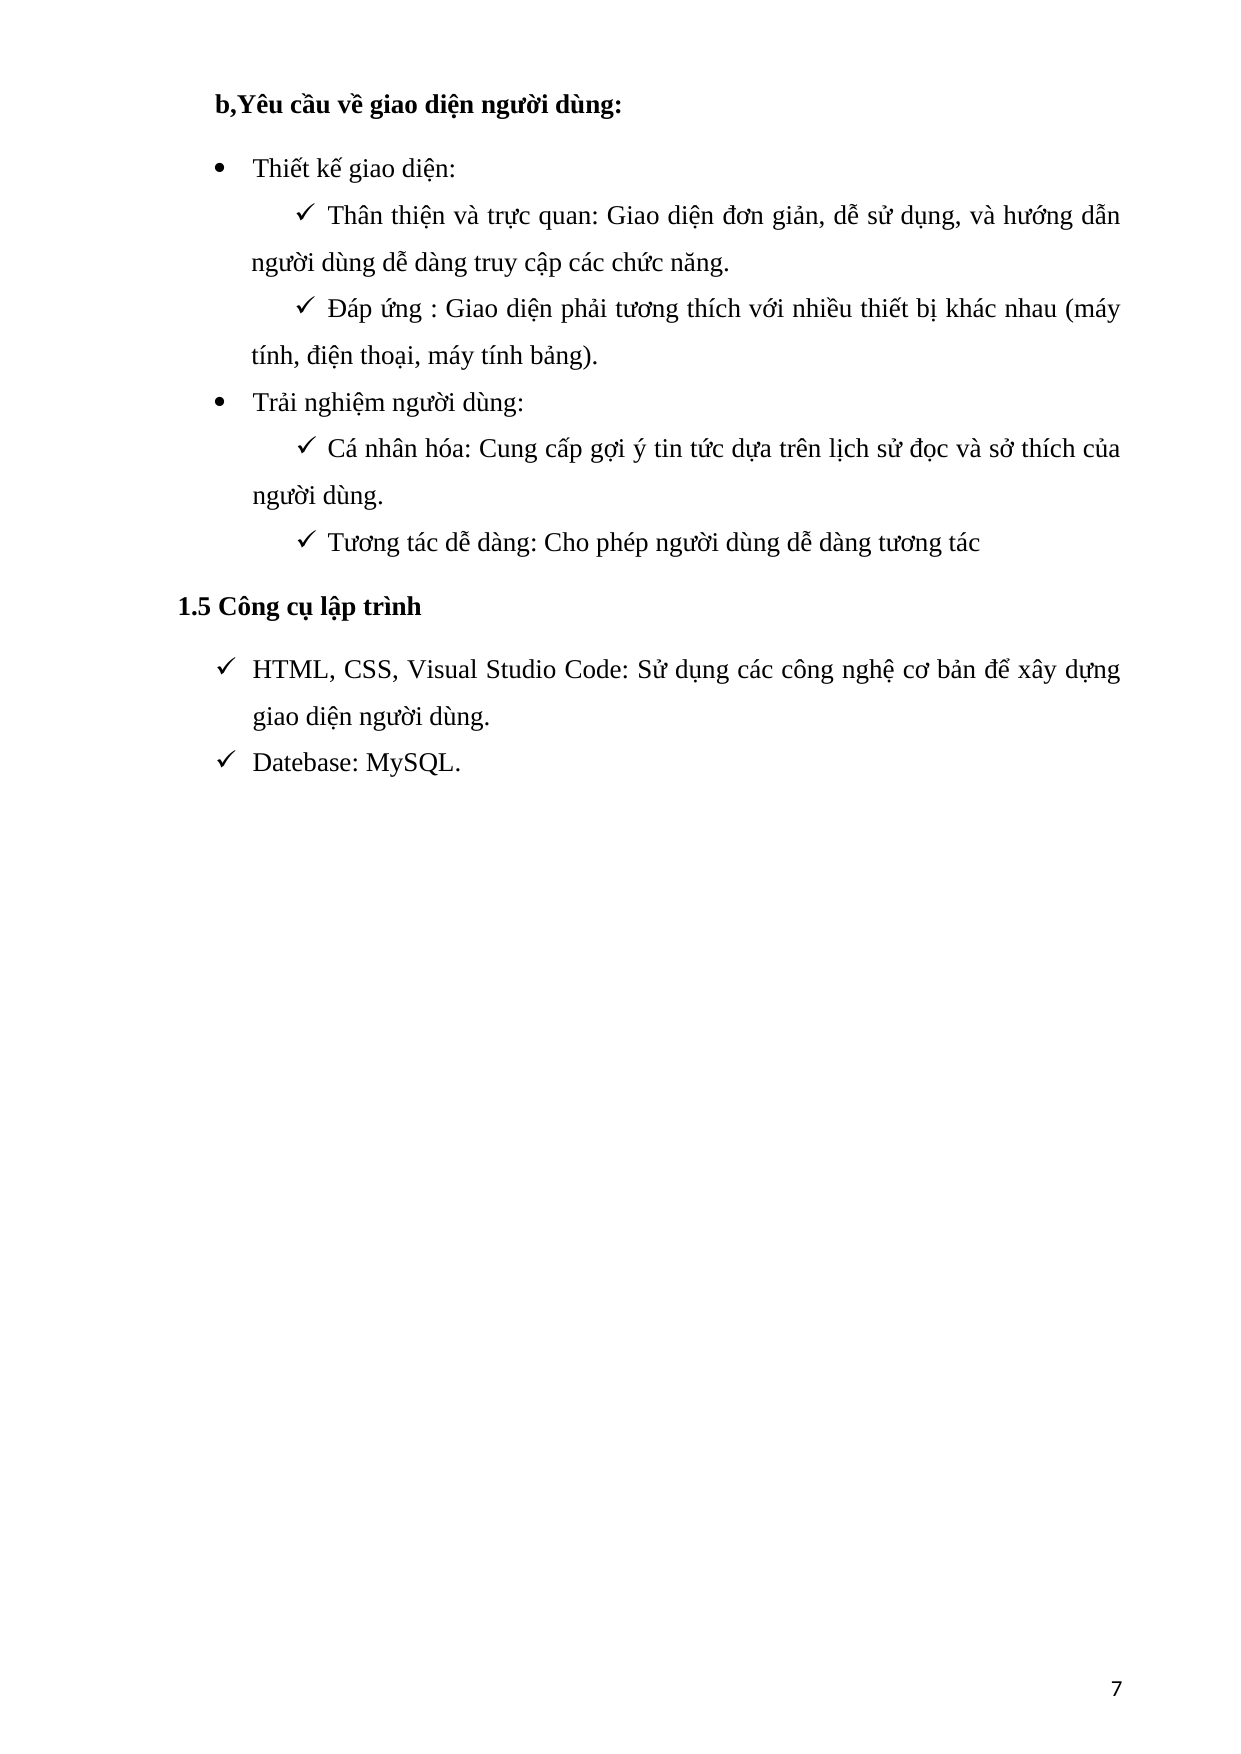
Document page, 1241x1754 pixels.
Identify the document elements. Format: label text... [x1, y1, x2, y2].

list Thiết kế giao diện: [215, 152, 1122, 183]
list Thân thiện và trực quan: Giao diện đơn giản, dễ sử dụng, và hướng dẫn người dùng dễ dàng truy cập các chức năng. [251, 199, 1122, 277]
text b,Yêu cầu về giao diện người dùng: [215, 89, 1122, 120]
list Cá nhân hóa: Cung cấp gợi ý tin tức dựa trên lịch sử đọc và sở thích của người dùng. [252, 433, 1122, 511]
list HTML, CSS, Visual Studio Code: Sử dụng các công nghệ cơ bản để xây dựng giao diện người dùng. [215, 653, 1122, 731]
list Trải nghiệm người dùng: [215, 386, 1122, 417]
list Datebase: MySQL. [215, 746, 1122, 778]
list Đáp ứng : Giao diện phải tương thích với nhiều thiết bị khác nhau (máy tính, điện thoại, máy tính bảng). [251, 292, 1122, 370]
text 1.5 Công cụ lập trình [177, 589, 1122, 621]
list Tương tác dễ dàng: Cho phép người dùng dễ dàng tương tác [252, 526, 1122, 557]
